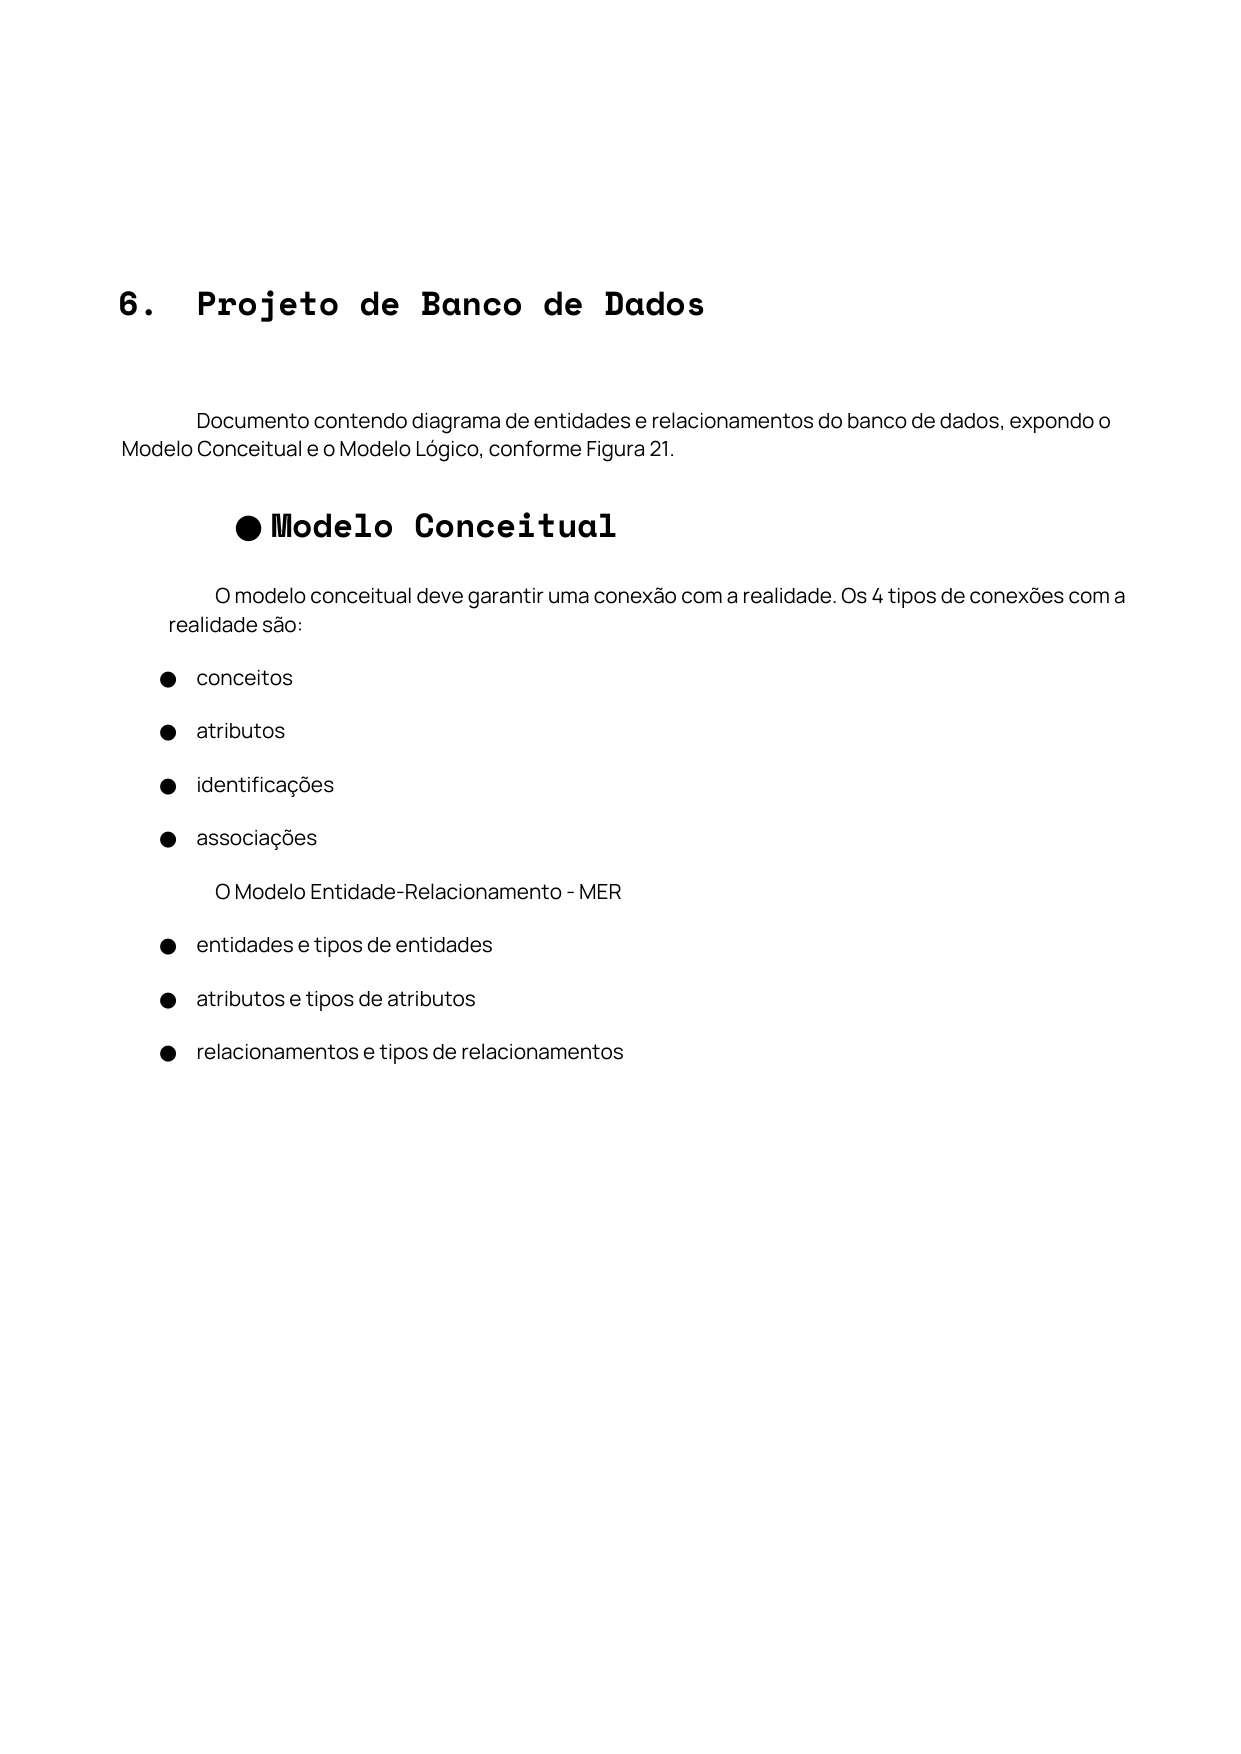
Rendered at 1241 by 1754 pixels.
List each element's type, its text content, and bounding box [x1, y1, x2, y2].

text Documento contendo diagrama de entidades e relacionamentos do banco de dados, expondo o Modelo Conceitual e o Modelo Lógico, conforme Figura 21. [121, 406, 1165, 463]
list associações [159, 824, 1165, 852]
text O modelo conceitual deve garantir uma conexão com a realidade. Os 4 tipos de conexões com a realidade são: [168, 581, 1165, 638]
list entidades e tipos de entidades [159, 931, 1165, 959]
list identificações [159, 770, 1165, 799]
subtitle Modelo Conceitual [234, 488, 1165, 556]
list atributos e tipos de atributos [159, 984, 1165, 1012]
list relacionamentos e tipos de relacionamentos [159, 1037, 1165, 1066]
subtitle Projeto de Banco de Dados [159, 278, 1165, 328]
list atributos [159, 717, 1165, 745]
text O Modelo Entidade-Relacionamento - MER [168, 877, 1165, 906]
list conceitos [159, 663, 1165, 692]
